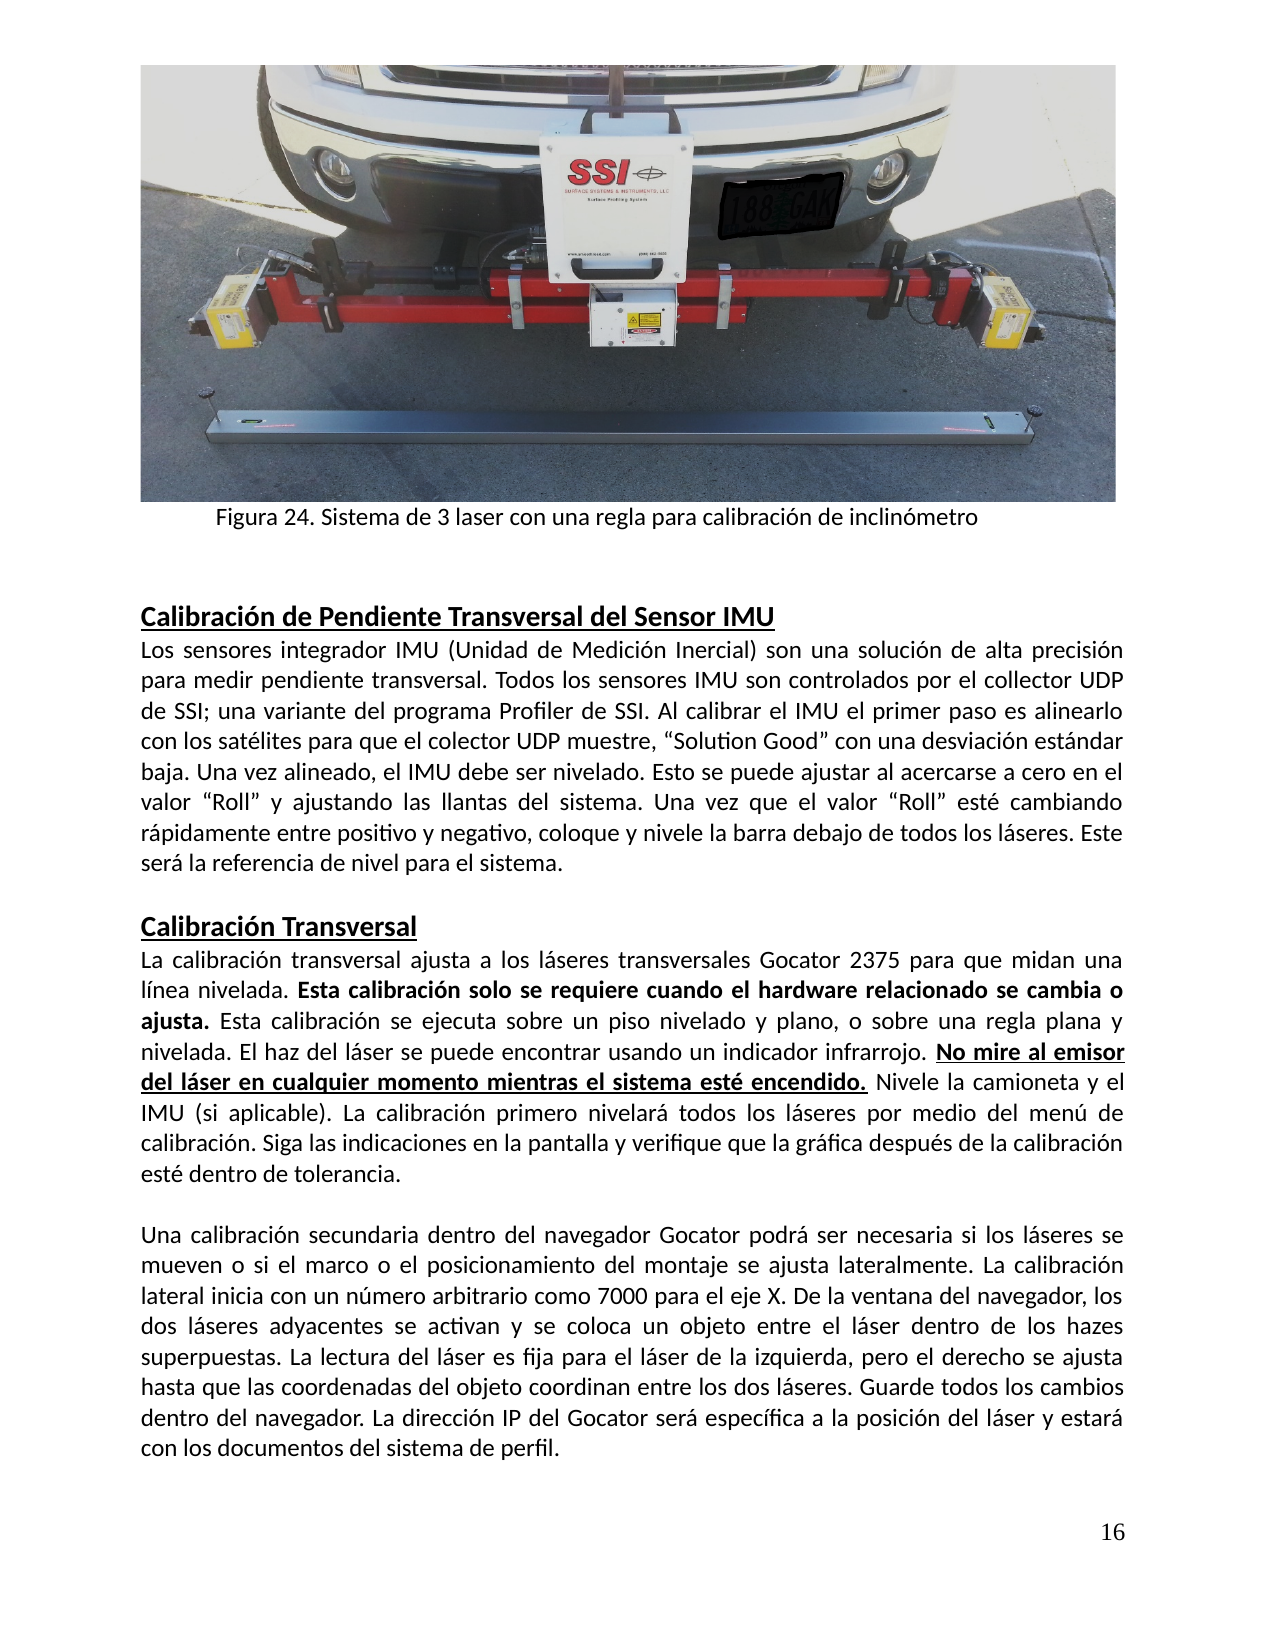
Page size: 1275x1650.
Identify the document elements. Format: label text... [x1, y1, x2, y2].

subtitle Calibración de Pendiente Transversal del Sensor IMU [141, 598, 1125, 634]
subtitle Calibración Transversal [141, 908, 1125, 944]
text La calibración transversal ajusta a los láseres transversales Gocator 2375 para que midan una línea nivelada. Esta calibración solo se requiere cuando el hardware relacionado se cambia o ajusta. Esta calibración se ejecuta sobre un piso nivelado y plano, o sobre una regla plana y nivelada. El haz del láser se puede encontrar usando un indicador infrarrojo. No mire al emisor del láser en cualquier momento mientras el sistema esté encendido. Nivele la camioneta y el IMU (si aplicable). La calibración primero nivelará todos los láseres por medio del menú de calibración. Siga las indicaciones en la pantalla y verifique que la gráfica después de la calibración esté dentro de tolerancia. [141, 944, 1125, 1188]
text Los sensores integrador IMU (Unidad de Medición Inercial) son una solución de alta precisión para medir pendiente transversal. Todos los sensores IMU son controlados por el collector UDP de SSI; una variante del programa Profiler de SSI. Al calibrar el IMU el primer paso es alinearlo con los satélites para que el colector UDP muestre, “Solution Good” con una desviación estándar baja. Una vez alineado, el IMU debe ser nivelado. Esto se puede ajustar al acercarse a cero en el valor “Roll” y ajustando las llantas del sistema. Una vez que el valor “Roll” esté cambiando rápidamente entre positivo y negativo, coloque y nivele la barra debajo de todos los láseres. Este será la referencia de nivel para el sistema. [141, 634, 1125, 878]
text Figura 24. Sistema de 3 laser con una regla para calibración de inclinómetro [216, 502, 1096, 532]
picture [140, 65, 1116, 502]
text Una calibración secundaria dentro del navegador Gocator podrá ser necesaria si los láseres se mueven o si el marco o el posicionamiento del montaje se ajusta lateralmente. La calibración lateral inicia con un número arbitrario como 7000 para el eje X. De la ventana del navegador, los dos láseres adyacentes se activan y se coloca un objeto entre el láser dentro de los hazes superpuestas. La lectura del láser es fija para el láser de la izquierda, pero el derecho se ajusta hasta que las coordenadas del objeto coordinan entre los dos láseres. Guarde todos los cambios dentro del navegador. La dirección IP del Gocator será específica a la posición del láser y estará con los documentos del sistema de perfil. [141, 1219, 1125, 1463]
